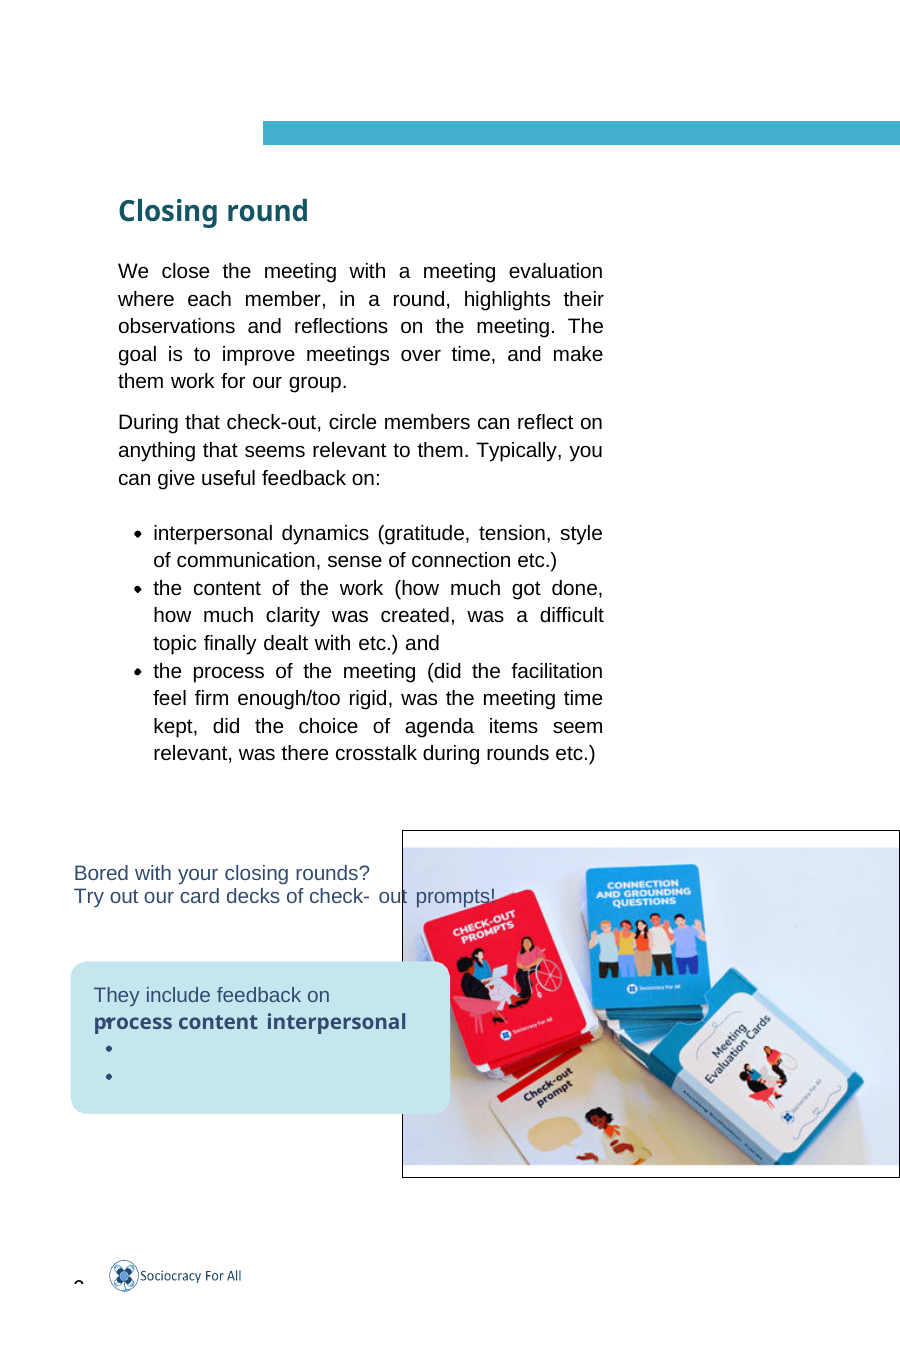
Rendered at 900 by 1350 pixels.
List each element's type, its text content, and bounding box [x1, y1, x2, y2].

text interpersonal dynamics (gratitude, tension, style of communication, sense of connection etc.) [153, 521, 603, 572]
text We close the meeting with a meeting evaluation where each member, in a round, highlights their observations and reflections on the meeting. The goal is to improve meetings over time, and make them work for our group. [118, 259, 604, 393]
picture [403, 831, 899, 1177]
text the process of the meeting (did the facilitation feel firm enough/too rigid, was the meeting time kept, did the choice of agenda items seem relevant, was there crosstalk during rounds etc.) [153, 658, 603, 765]
picture [107, 1259, 249, 1292]
subtitle Closing round [118, 190, 900, 230]
text During that check-out, circle members can reflect on anything that seems relevant to them. Typically, you can give useful feedback on: [118, 410, 603, 489]
text the content of the work (how much got done, how much clarity was created, was a difficult topic finally dealt with etc.) and [153, 576, 604, 655]
